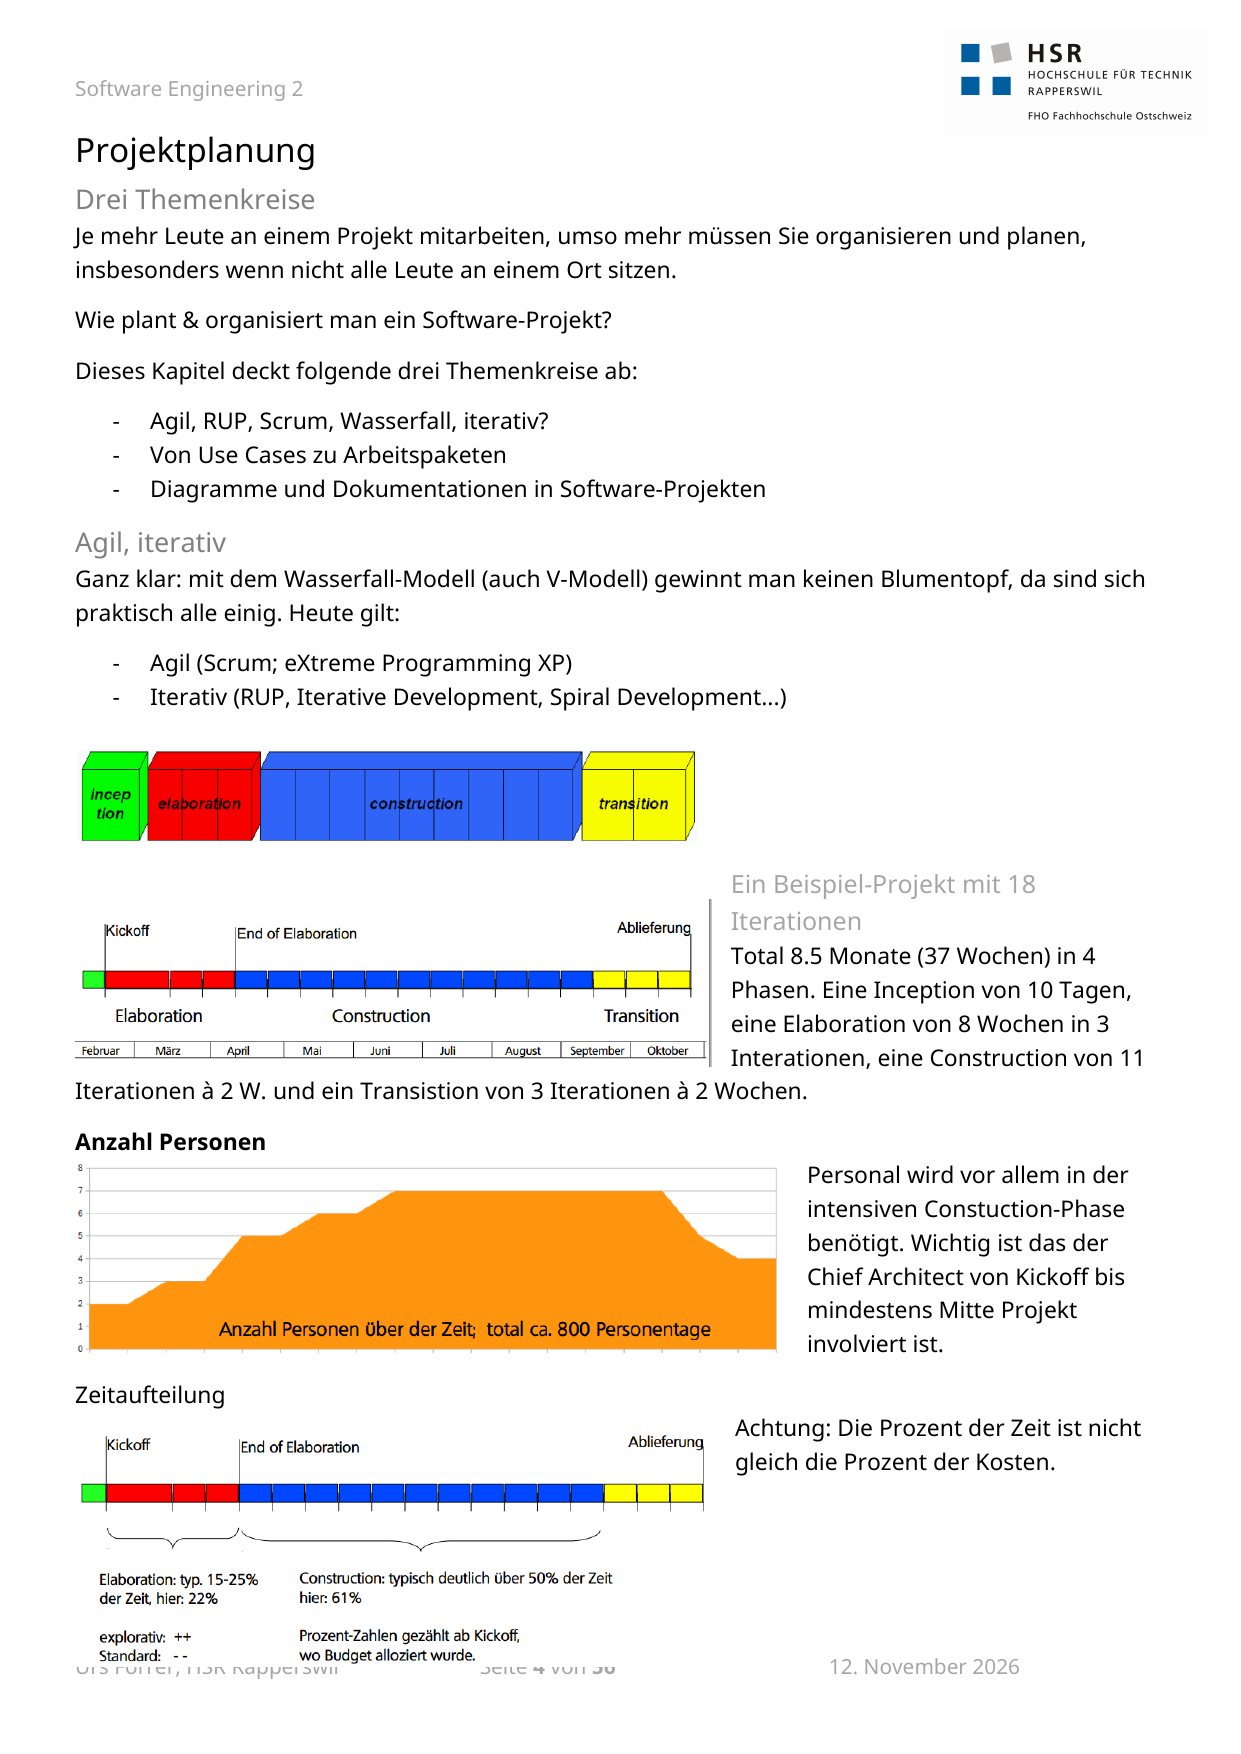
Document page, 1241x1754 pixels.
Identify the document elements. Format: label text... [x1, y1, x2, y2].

picture [943, 29, 1210, 134]
subtitle Projektplanung [75, 127, 1165, 173]
picture [75, 731, 712, 848]
text Dieses Kapitel deckt folgende drei Themenkreise ab: [75, 355, 1165, 386]
subtitle Agil, iterativ [75, 523, 1165, 560]
picture [75, 899, 712, 1067]
text Ganz klar: mit dem Wasserfall-Modell (auch V-Modell) gewinnt man keinen Blumentopf, da sind sich praktisch alle einig. Heute gilt: [75, 563, 1165, 628]
text Zeitaufteilung Achtung: Die Prozent der Zeit ist nicht gleich die Prozent der Kosten. [75, 1378, 1165, 1477]
subtitle Ein Beispiel-Projekt mit 18 Iterationen [75, 867, 1165, 937]
list Iterativ (RUP, Iterative Development, Spiral Development...) [112, 681, 1165, 712]
picture [75, 1412, 716, 1667]
picture [75, 1158, 789, 1353]
text Wie plant & organisiert man ein Software-Projekt? [75, 304, 1165, 336]
subtitle Drei Themenkreise [75, 180, 1165, 217]
text Je mehr Leute an einem Projekt mitarbeiten, umso mehr müssen Sie organisieren und planen, insbesonders wenn nicht alle Leute an einem Ort sitzen. [75, 220, 1165, 285]
list Agil (Scrum; eXtreme Programming XP) [112, 647, 1165, 678]
list Diagramme und Dokumentationen in Software-Projekten [112, 473, 1165, 504]
list Von Use Cases zu Arbeitspaketen [112, 439, 1165, 470]
text Total 8.5 Monate (37 Wochen) in 4 Phasen. Eine Inception von 10 Tagen, eine Elaboration von 8 Wochen in 3 Interationen, eine Construction von 11 Iterationen à 2 W. und ein Transistion von 3 Iterationen à 2 Wochen. [75, 940, 1165, 1106]
list Agil, RUP, Scrum, Wasserfall, iterativ? [112, 405, 1165, 436]
